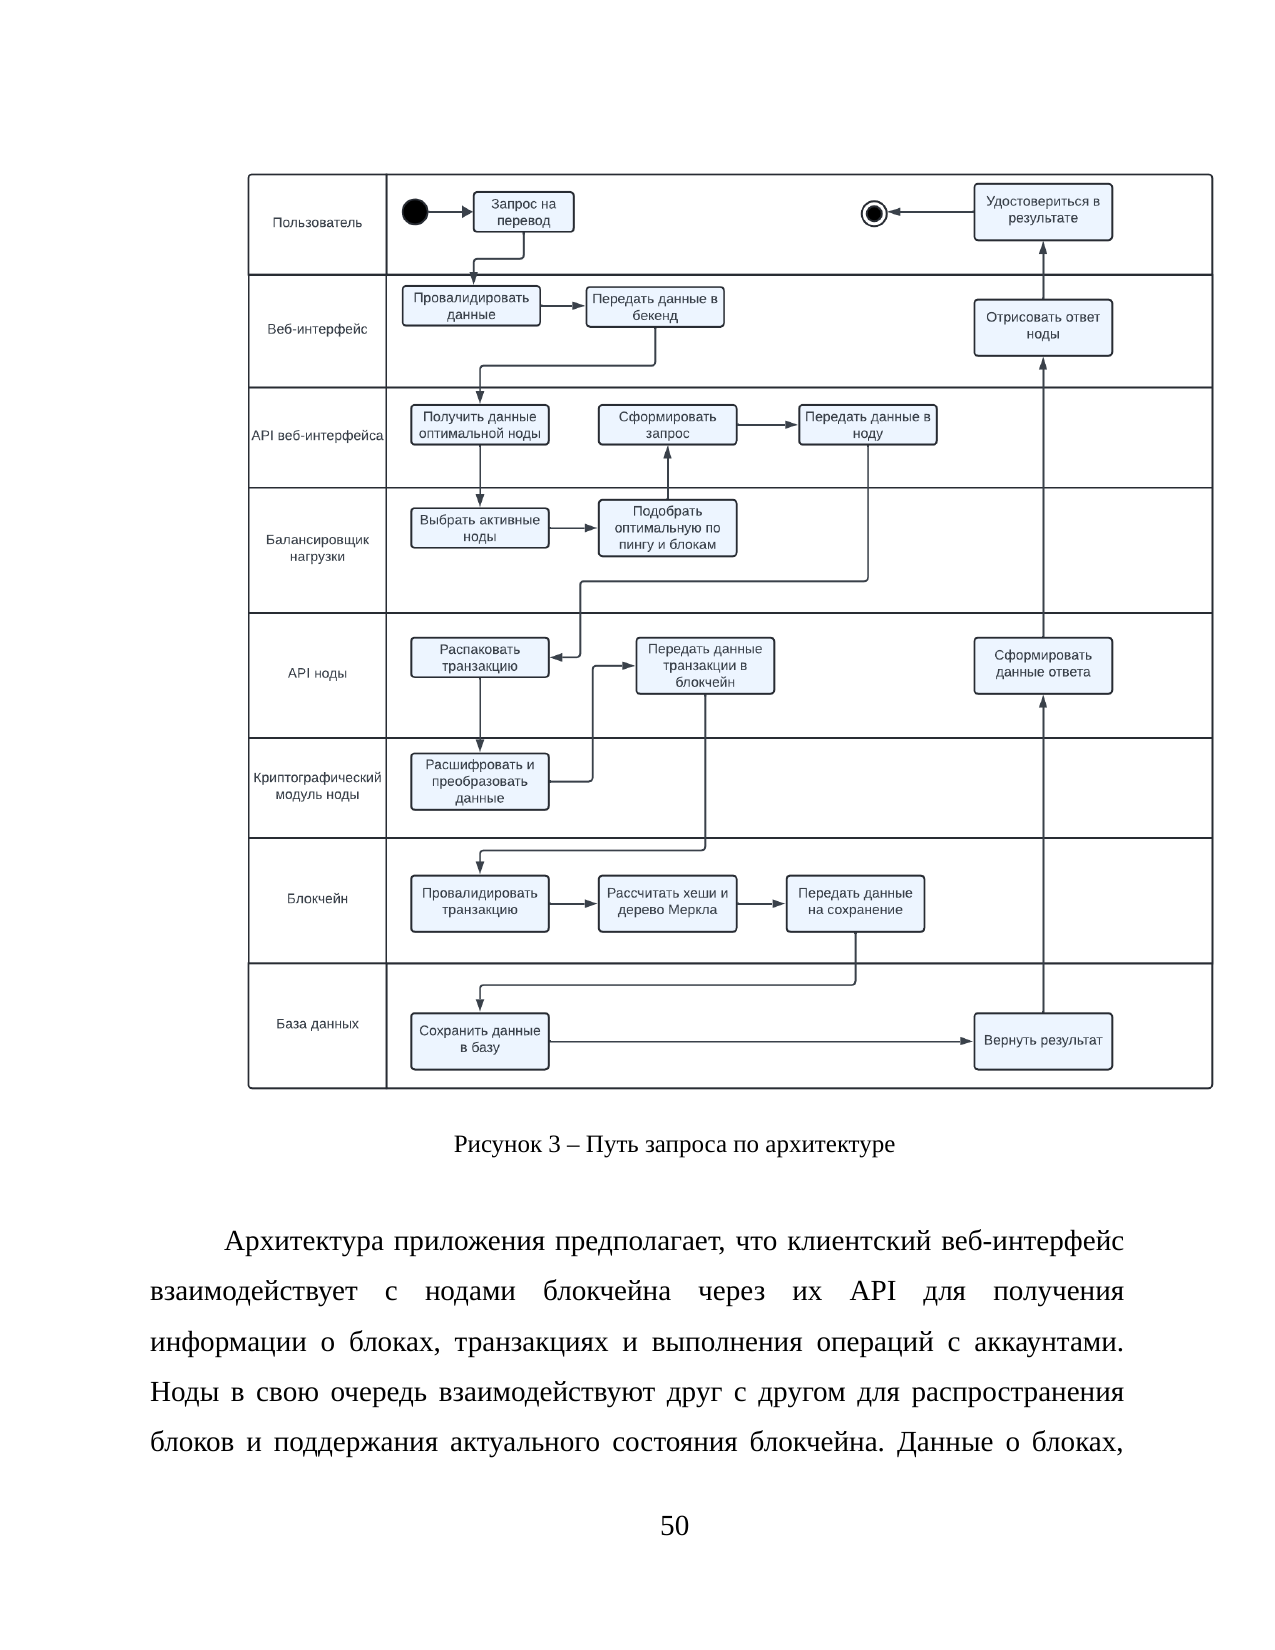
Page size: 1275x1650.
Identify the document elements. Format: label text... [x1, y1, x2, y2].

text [150, 1223, 1125, 1458]
picture [223, 150, 1237, 1113]
text Рисунок 3 – Путь запроса по архитектуре [150, 1129, 1125, 1158]
